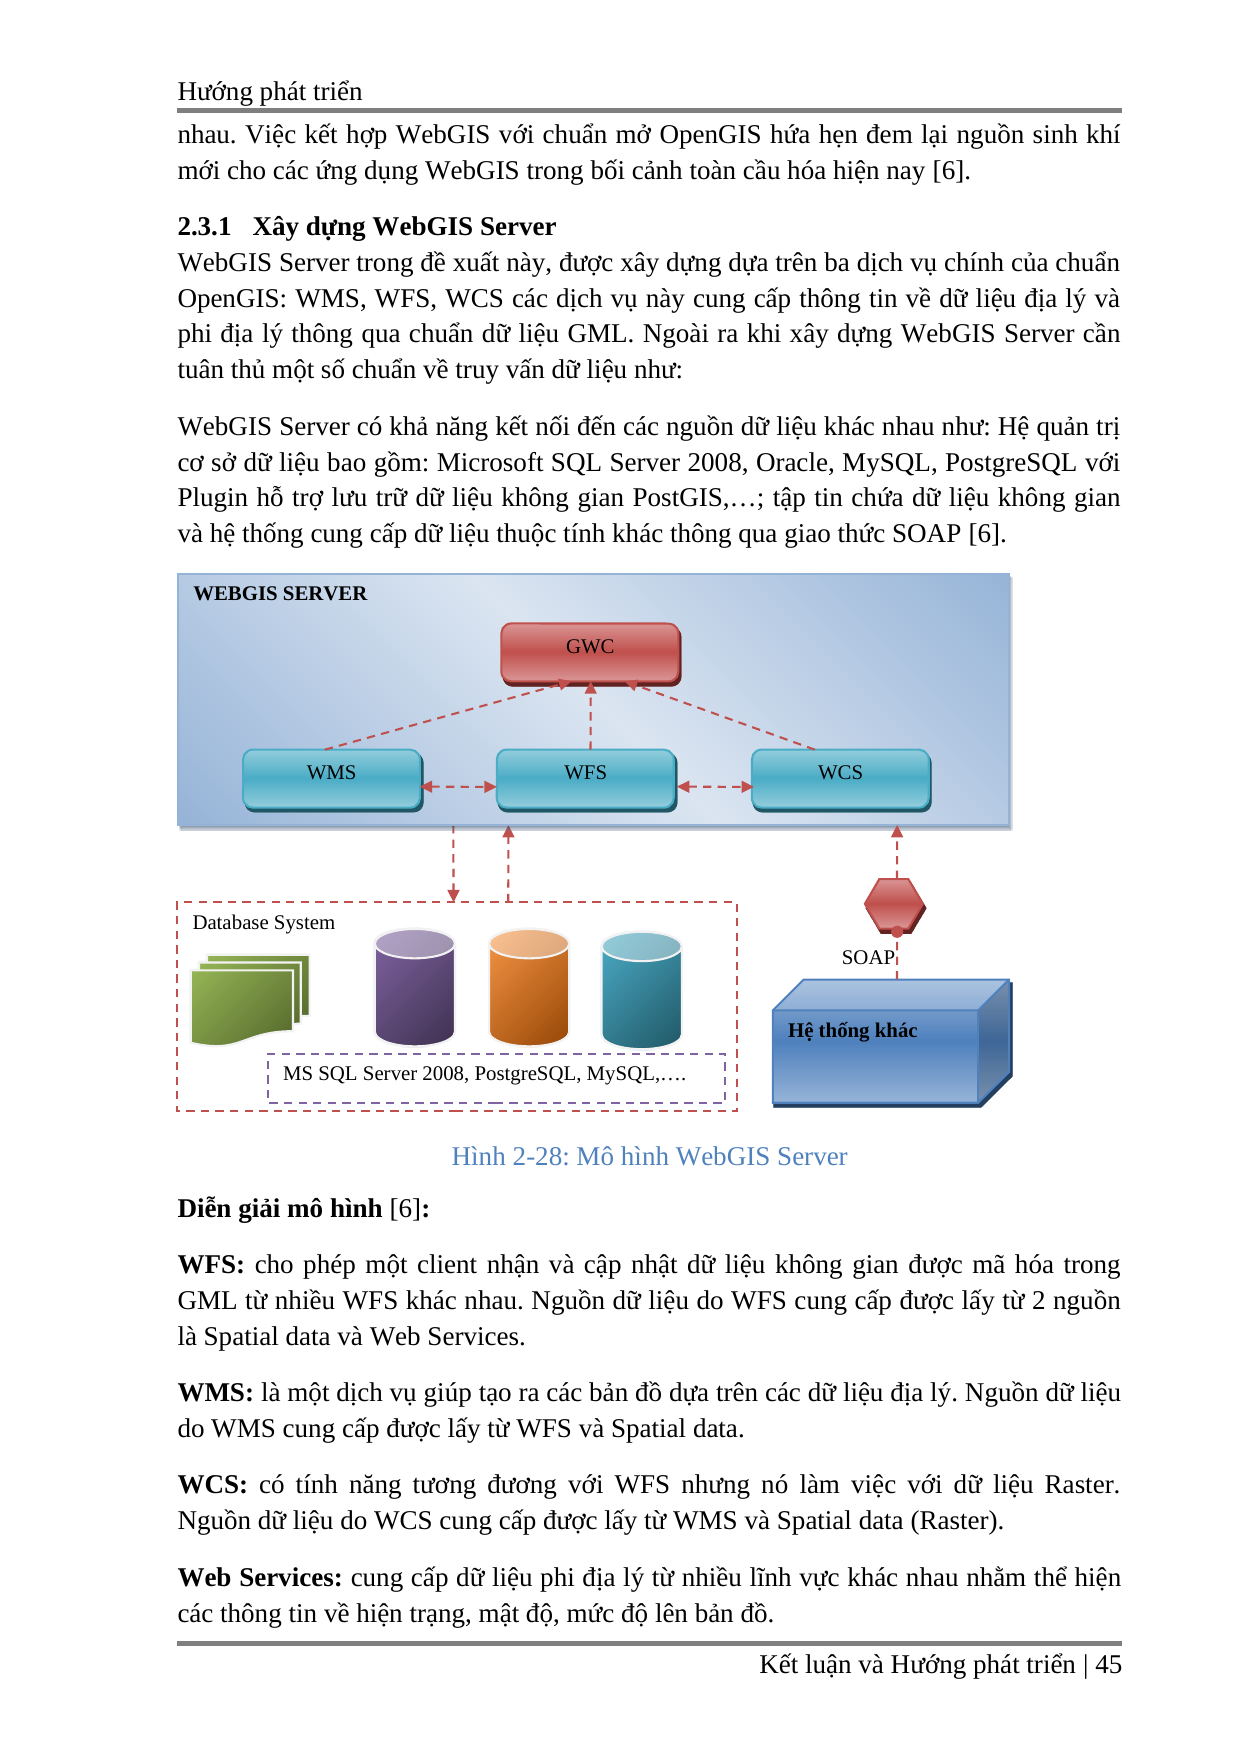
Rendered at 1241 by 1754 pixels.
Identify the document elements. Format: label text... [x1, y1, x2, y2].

text WCS: có tính năng tương đương với WFS nhưng nó làm việc với dữ liệu Raster. Nguồn dữ liệu do WCS cung cấp được lấy từ WMS và Spatial data (Raster). [177, 1469, 1122, 1536]
text Diễn giải mô hình: [177, 1192, 1122, 1223]
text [177, 118, 1122, 185]
text Web Services: cung cấp dữ liệu phi địa lý từ nhiều lĩnh vực khác nhau nhằm thể hiện các thông tin về hiện trạng, mật độ, mức độ lên bản đồ. [177, 1561, 1122, 1628]
text WMS: là một dịch vụ giúp tạo ra các bản đồ dựa trên các dữ liệu địa lý. Nguồn dữ liệu do WMS cung cấp được lấy từ WFS và Spatial data. [177, 1376, 1122, 1443]
subtitle Xây dựng WebGIS Server [177, 210, 1122, 242]
text WebGIS Server có khả năng kết nối đến các nguồn dữ liệu khác nhau như: Hệ quản trị cơ sở dữ liệu bao gồm: Microsoft SQL Server 2008, Oracle, MySQL, PostgreSQL với Plugin hỗ trợ lưu trữ dữ liệu không gian PostGIS,…; tập tin chứa dữ liệu không gian và hệ thống cung cấp dữ liệu thuộc tính khác thông qua giao thức SOAP. [177, 410, 1122, 548]
text WFS: cho phép một client nhận và cập nhật dữ liệu không gian được mã hóa trong GML từ nhiều WFS khác nhau. Nguồn dữ liệu do WFS cung cấp được lấy từ 2 nguồn là Spatial data và Web Services. [177, 1248, 1122, 1351]
text Hình 2-28: Mô hình WebGIS Server [177, 1140, 1122, 1171]
text WebGIS Server trong đề xuất này, được xây dựng dựa trên ba dịch vụ chính của chuẩn OpenGIS: WMS, WFS, WCS các dịch vụ này cung cấp thông tin về dữ liệu địa lý và phi địa lý thông qua chuẩn dữ liệu GML. Ngoài ra khi xây dựng WebGIS Server cần tuân thủ một số chuẩn về truy vấn dữ liệu như: [177, 246, 1122, 384]
